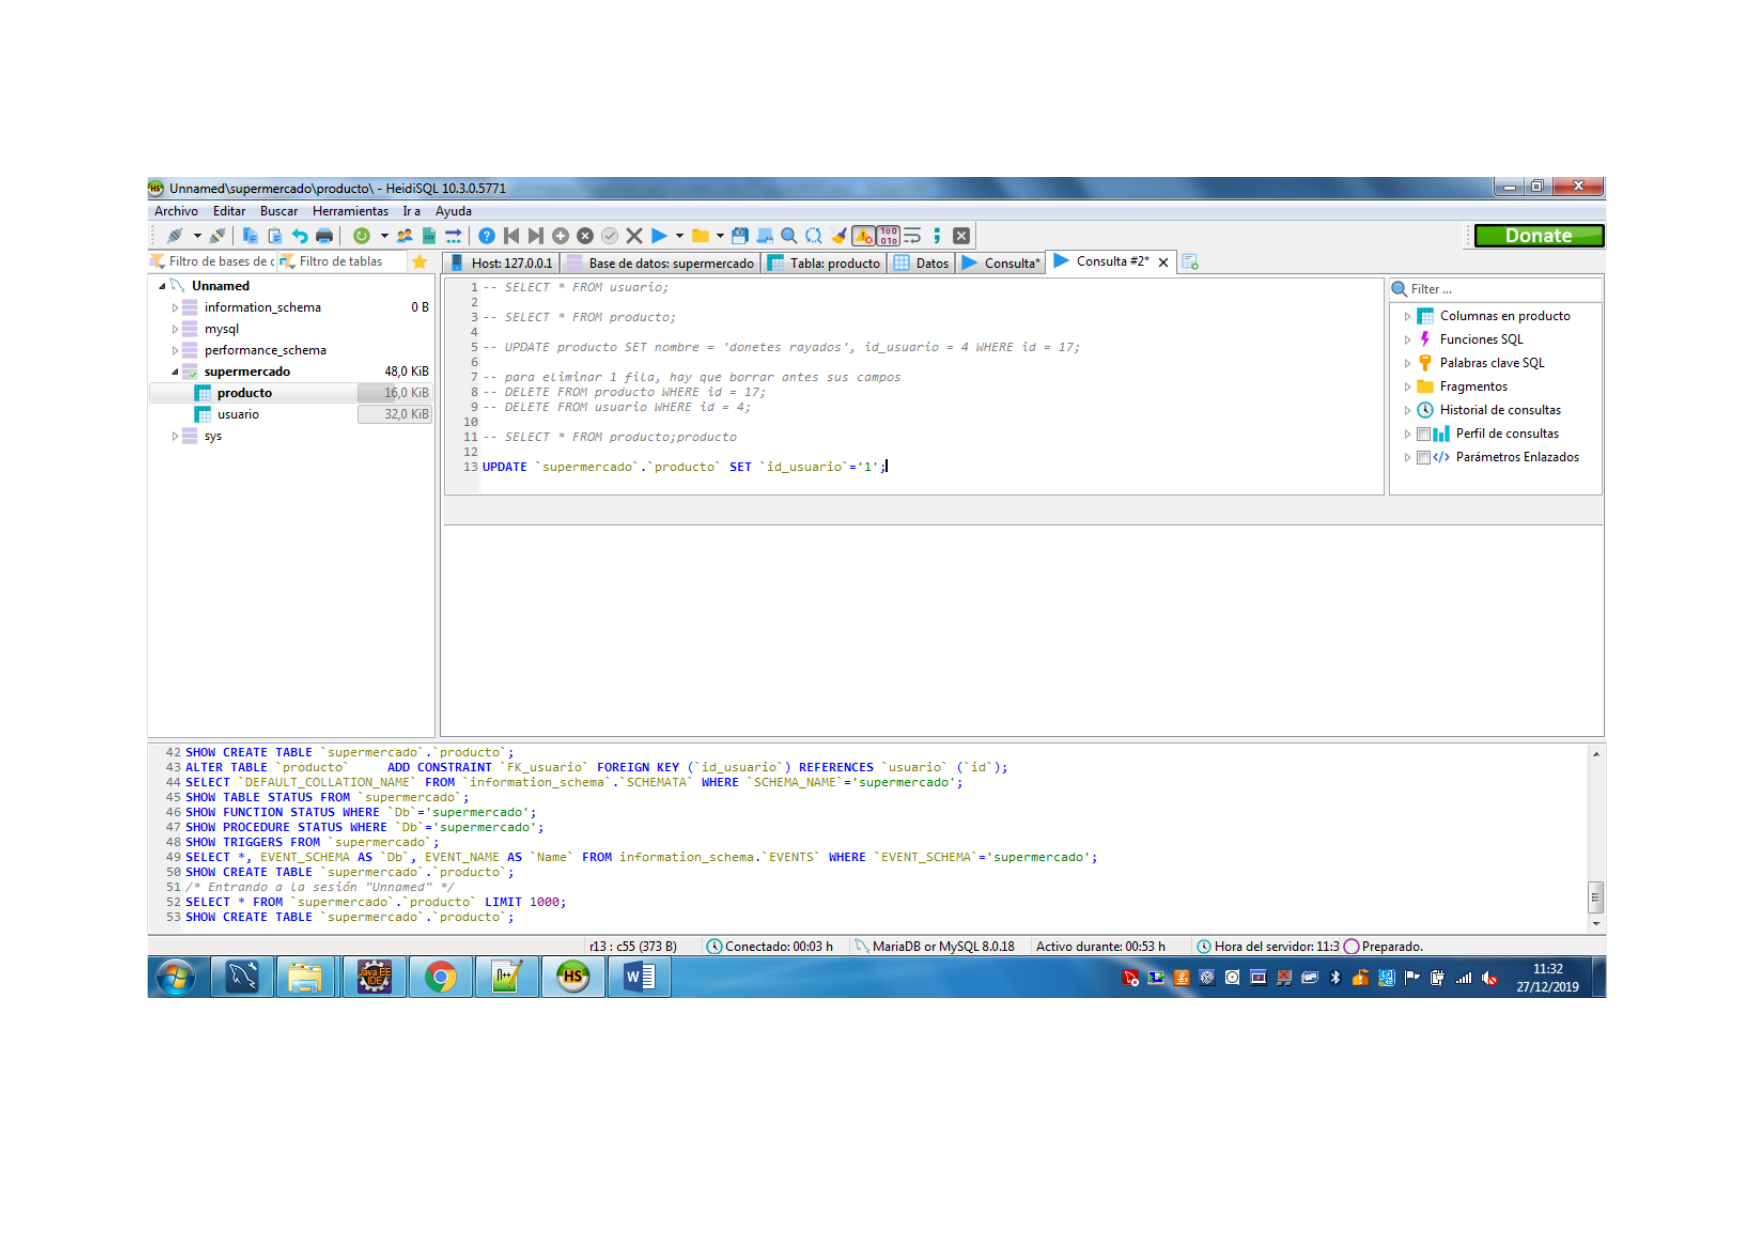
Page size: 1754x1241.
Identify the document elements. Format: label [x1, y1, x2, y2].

picture [147, 177, 1607, 998]
